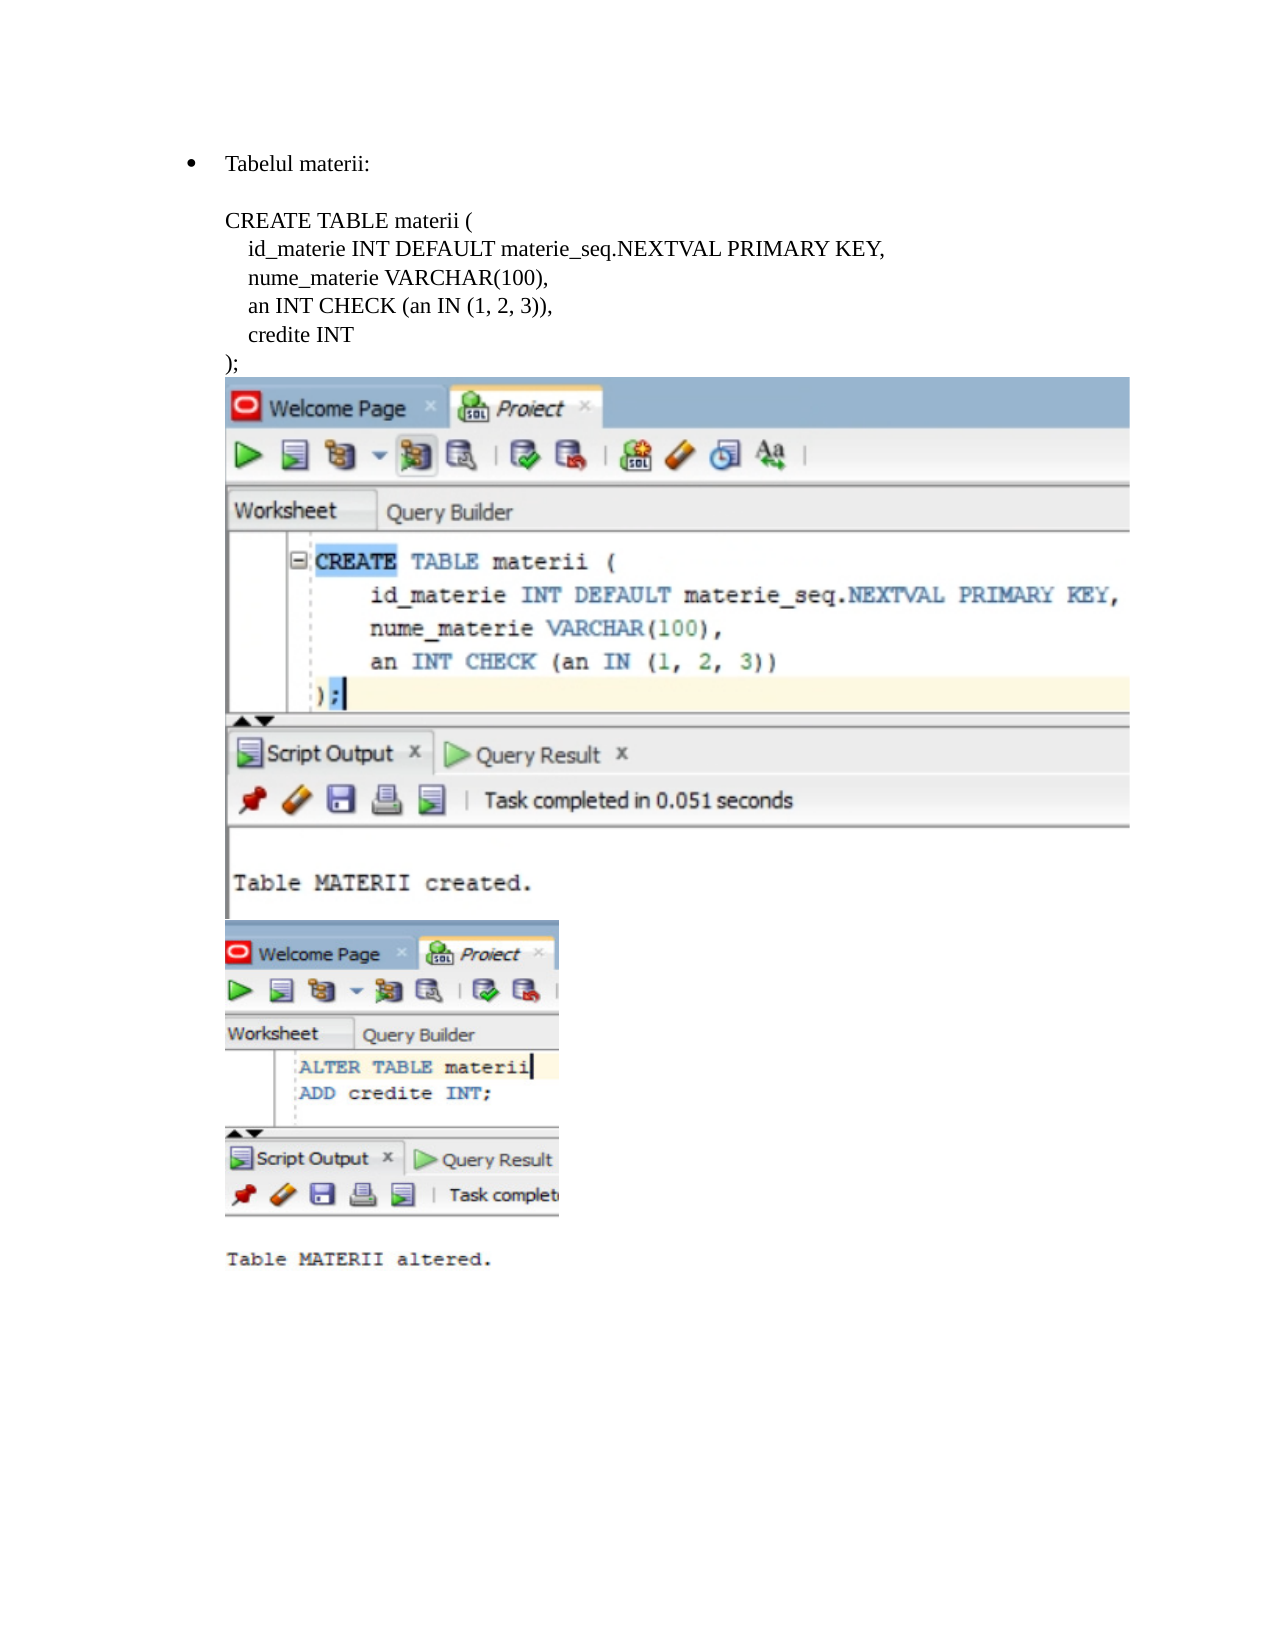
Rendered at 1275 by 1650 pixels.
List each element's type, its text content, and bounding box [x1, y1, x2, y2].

list an INT CHECK (an IN (1, 2, 3)), [225, 292, 1125, 318]
list Tabelul materii: [187, 150, 1125, 176]
list credite INT [225, 321, 1125, 347]
list ); [225, 349, 1125, 375]
list CREATE TABLE materii ( [225, 207, 1125, 233]
list id_materie INT DEFAULT materie_seq.NEXTVAL PRIMARY KEY, [225, 235, 1125, 262]
picture [225, 377, 1130, 919]
list nume_materie VARCHAR(100), [225, 264, 1125, 290]
picture [225, 920, 559, 1322]
